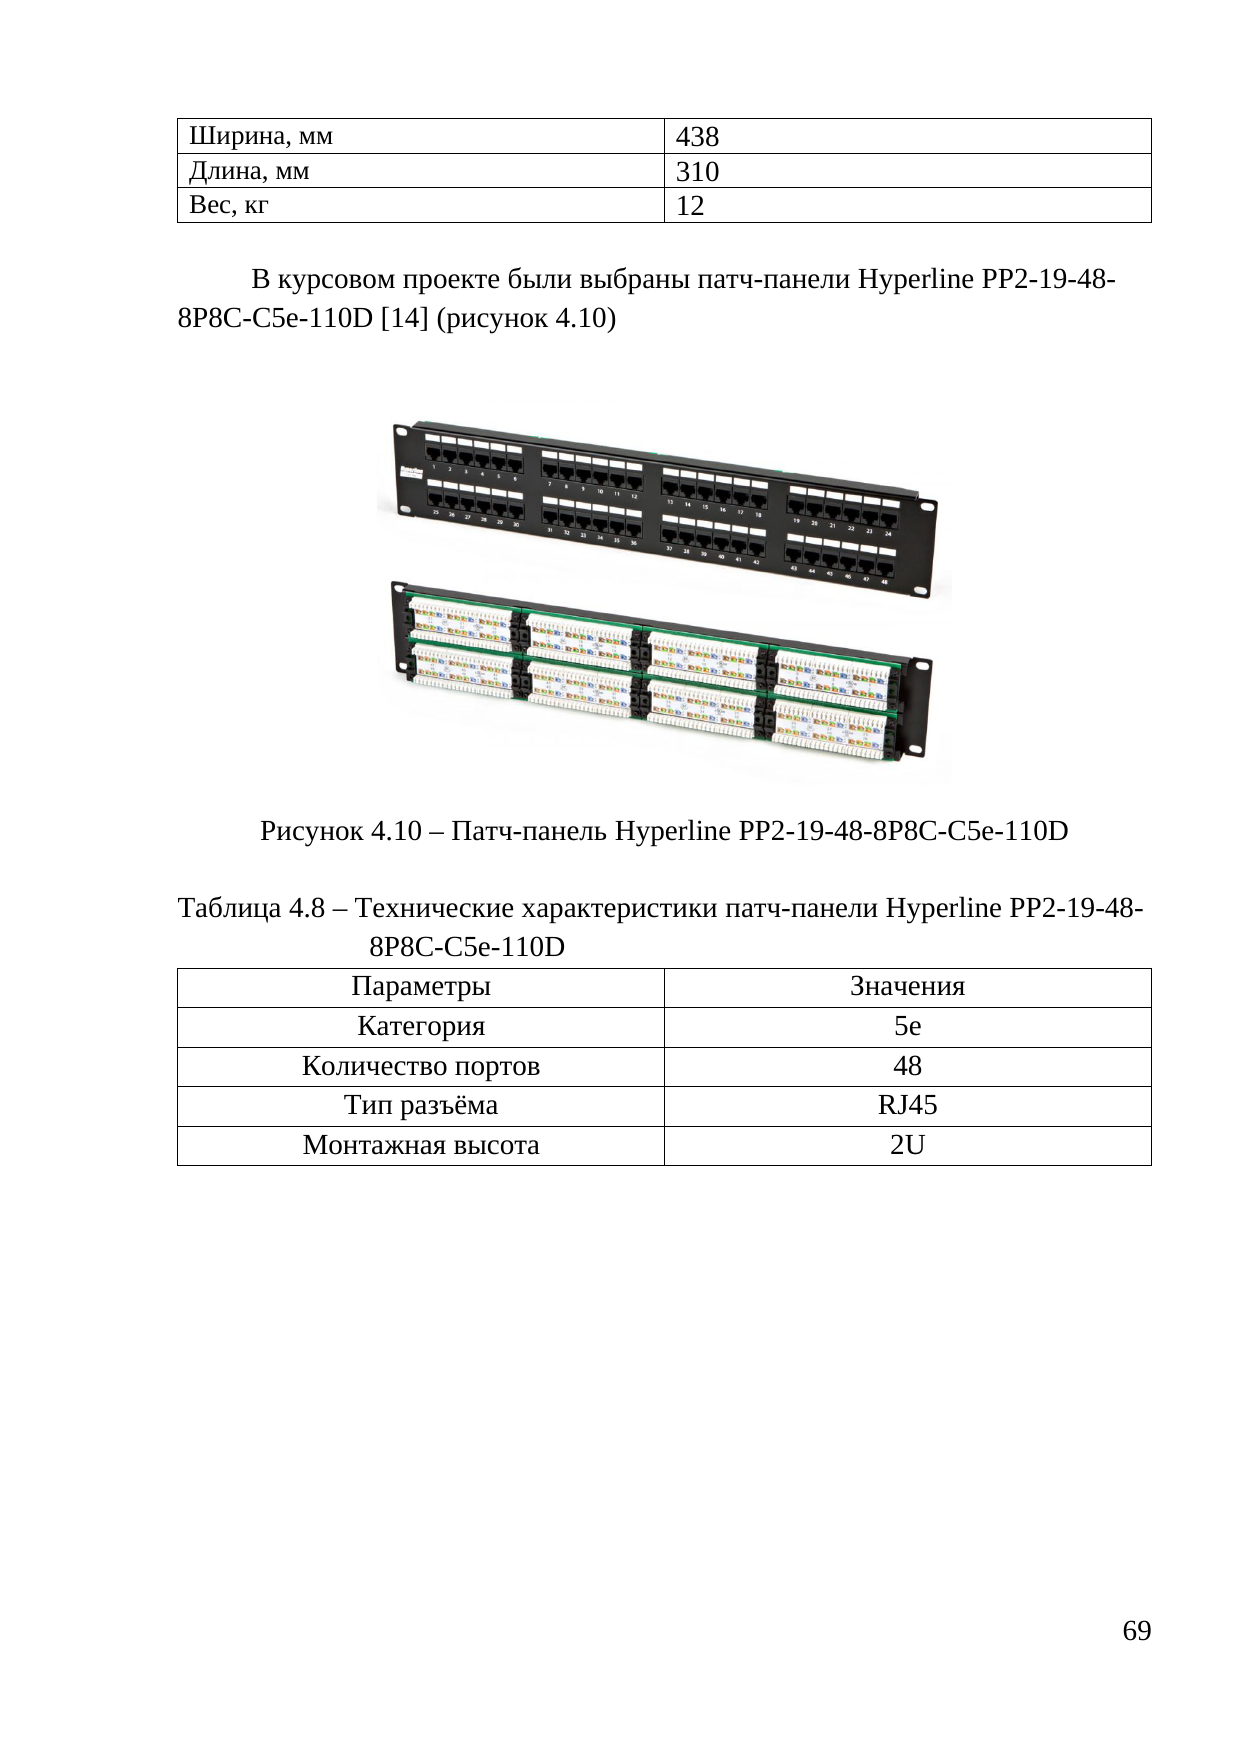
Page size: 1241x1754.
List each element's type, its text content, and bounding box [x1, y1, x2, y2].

table_cell Категория [178, 1008, 664, 1047]
table_cell Количество портов [178, 1048, 664, 1086]
table_cell 2U [665, 1127, 1151, 1165]
picture [376, 377, 952, 809]
table_cell Длина, мм [178, 154, 664, 187]
table_cell 5e [665, 1008, 1151, 1047]
text В курсовом проекте были выбраны патч-панели Hyperline PP2-19-48-8P8C-C5e-110D [14] (рисунок 4.10) [177, 261, 1152, 333]
text Таблица 4.8 – Технические характеристики патч-панели Hyperline PP2-19-48-8P8C-C5e-110D [177, 890, 1152, 962]
table_cell Вес, кг [178, 188, 664, 222]
table_cell Тип разъёма [178, 1087, 664, 1126]
table_cell Ширина, мм [178, 119, 664, 153]
table_cell RJ45 [665, 1087, 1151, 1126]
table_header Значения [665, 969, 1151, 1007]
table_cell 310 [665, 154, 1151, 187]
table_cell 438 [665, 119, 1151, 153]
table_header Параметры [178, 969, 664, 1007]
table_cell Монтажная высота [178, 1127, 664, 1165]
table_cell 12 [665, 188, 1151, 222]
text Рисунок 4.10 – Патч-панель Hyperline PP2-19-48-8P8C-C5e-110D [177, 813, 1152, 847]
table_cell 48 [665, 1048, 1151, 1086]
